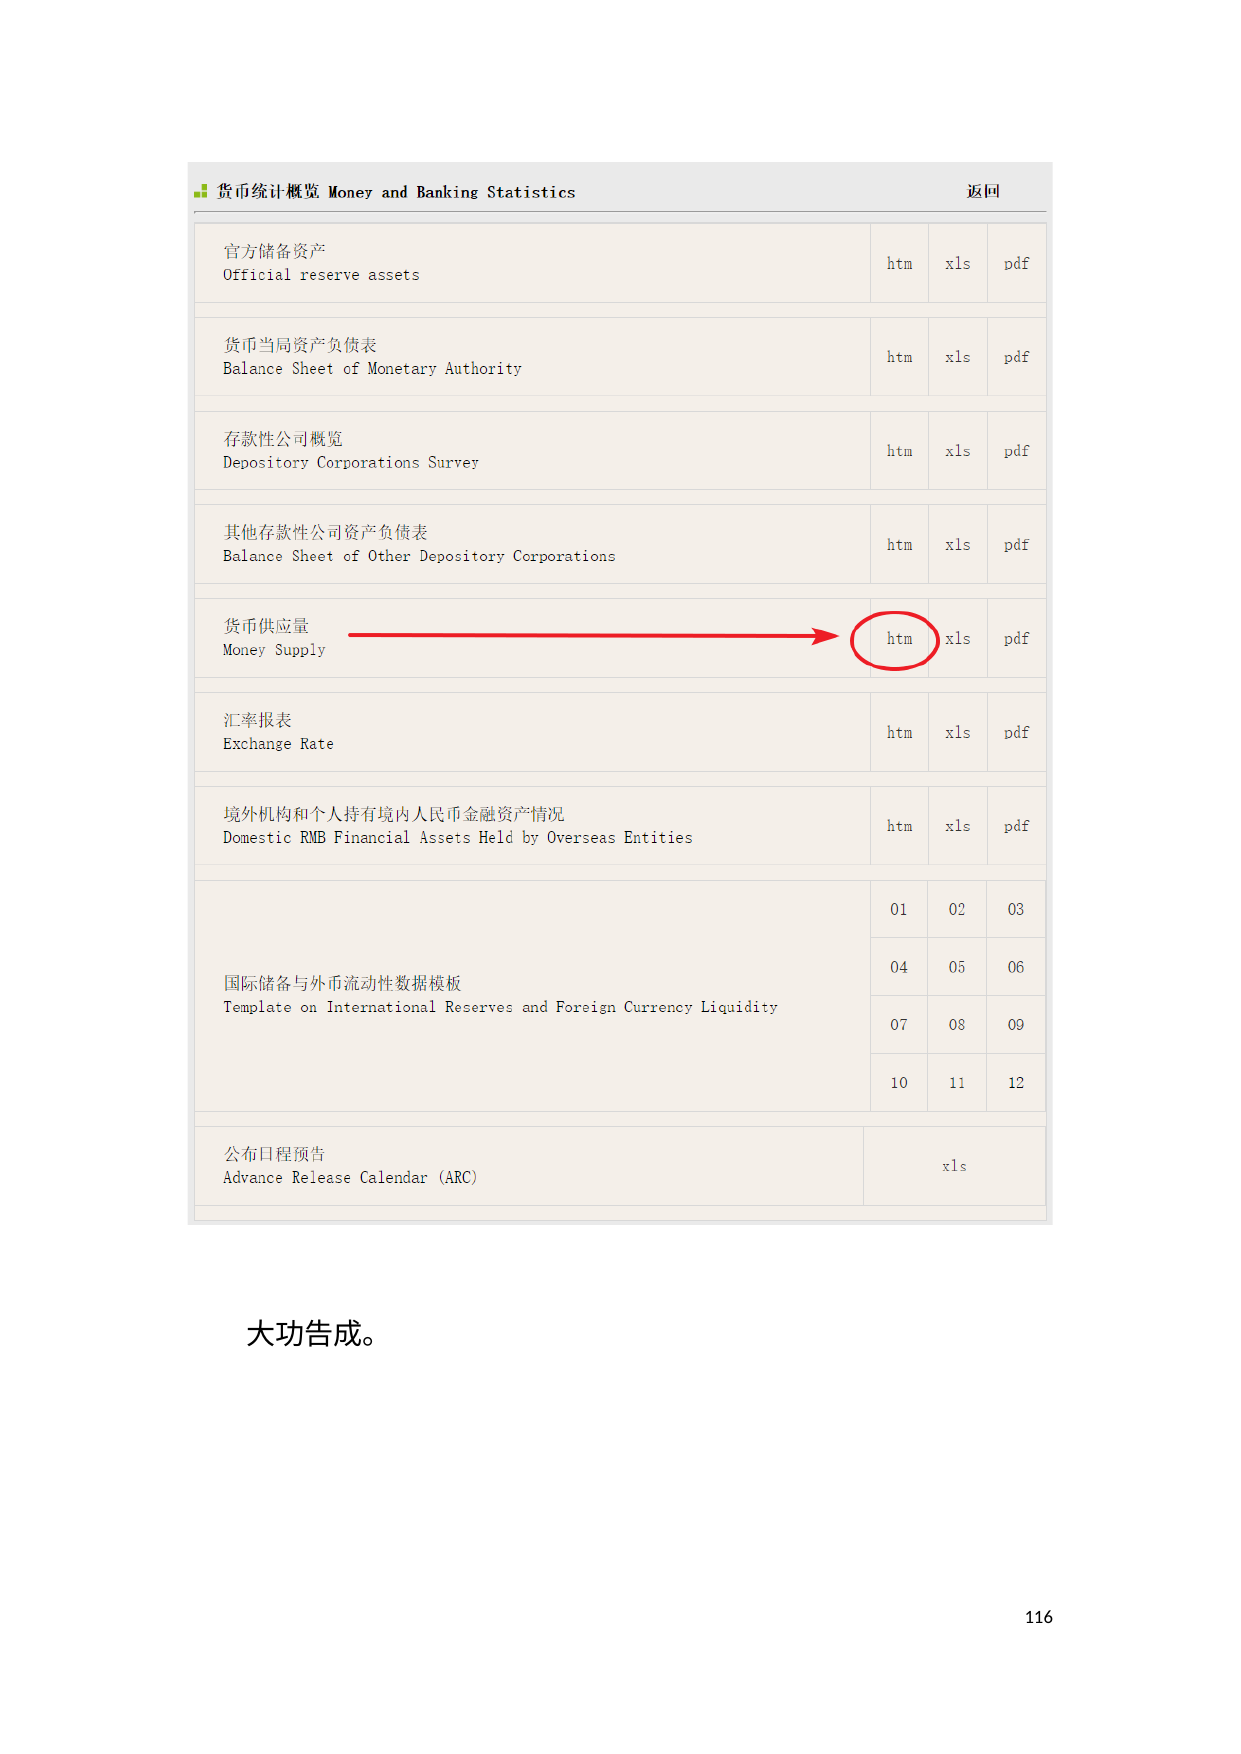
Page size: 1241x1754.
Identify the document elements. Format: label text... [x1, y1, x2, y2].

picture [187, 162, 1053, 1225]
text 大功告成。 [187, 1299, 1053, 1364]
